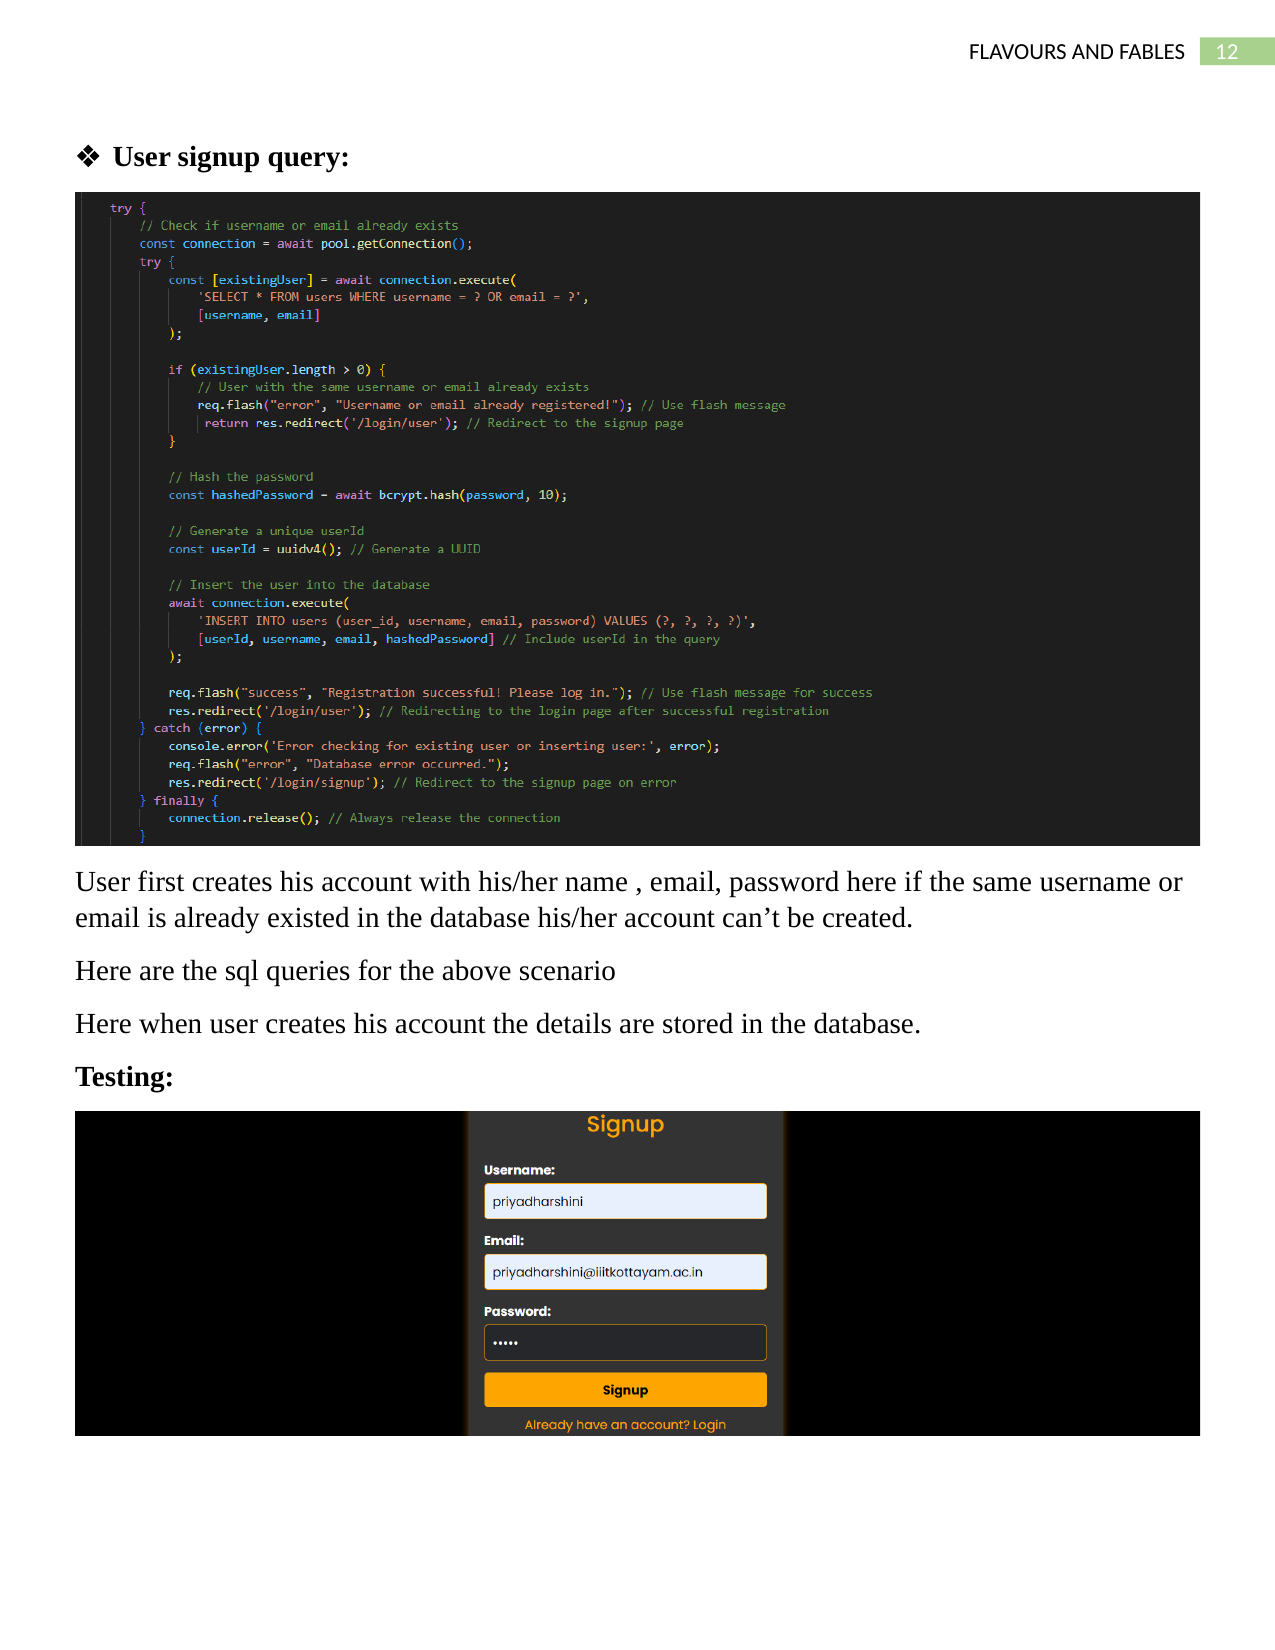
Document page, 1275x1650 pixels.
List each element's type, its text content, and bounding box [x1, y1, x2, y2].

text Here when user creates his account the details are stored in the database. [75, 1006, 1200, 1040]
picture [75, 1111, 1200, 1436]
picture [75, 192, 1200, 846]
text Here are the sql queries for the above scenario [75, 953, 1200, 987]
text Testing: [75, 1059, 1200, 1092]
text User first creates his account with his/her name , email, password here if the same username or email is already existed in the database his/her account can’t be created. [75, 864, 1200, 934]
list User signup query: [75, 139, 1200, 173]
